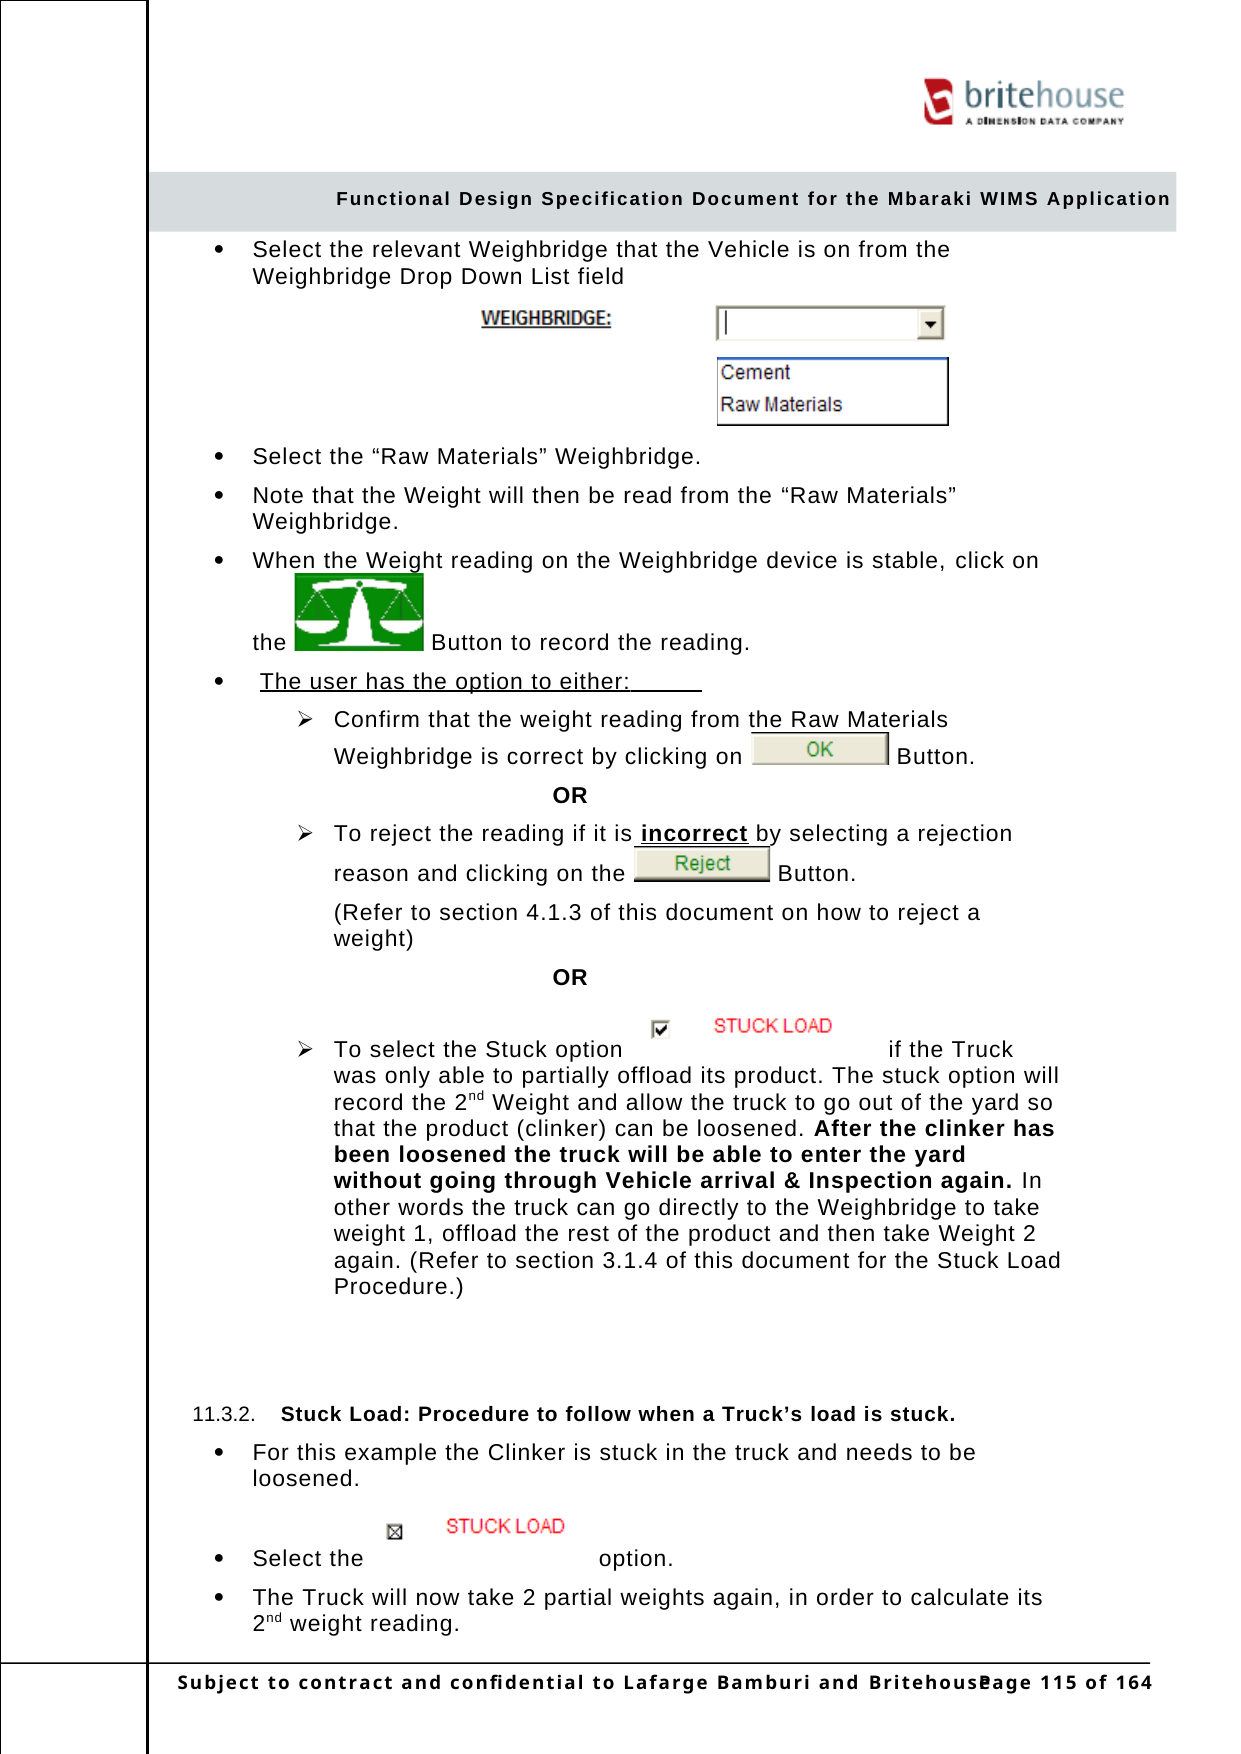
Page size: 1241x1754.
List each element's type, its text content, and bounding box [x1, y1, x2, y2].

list To reject the reading if it is incorrect by selecting a rejection reason and clicking on the Button. [296, 820, 1063, 887]
list When the Weight reading on the Weighbridge device is stable, click on the Button to record the reading. [215, 547, 1063, 655]
list The Truck will now take 2 partial weights again, in order to calculate its 2nd weight reading. [215, 1584, 1063, 1637]
list The user has the option to either: [215, 668, 1063, 694]
text (Refer to section 4.1.3 of this document on how to reject a weight) [333, 899, 1063, 952]
list For this example the Clinker is stuck in the truck and needs to be loosened. [215, 1438, 1063, 1491]
text OR [266, 964, 1063, 991]
subtitle Stuck Load: Procedure to follow when a Truck’s load is stuck. [192, 1402, 1152, 1426]
picture [372, 1503, 599, 1567]
list Select the relevant Weighbridge that the Vehicle is on from the Weighbridge Drop Down List field [215, 236, 1063, 289]
picture [751, 732, 890, 765]
list Confirm that the weight reading from the Raw Materials Weighbridge is correct by clicking on Button. [296, 706, 1063, 769]
text OR [552, 782, 1063, 808]
list Note that the Weight will then be read from the “Raw Materials” Weighbridge. [215, 482, 1063, 534]
picture [477, 301, 952, 346]
picture [294, 573, 424, 651]
picture [631, 1003, 882, 1058]
list Select the “Raw Materials” Weighbridge. [215, 443, 1063, 469]
picture [717, 357, 949, 426]
picture [634, 846, 771, 882]
picture [908, 58, 1144, 140]
list To select the Stuck option if the Truck was only able to partially offload its product. The stuck option will record the 2nd Weight and allow the truck to go out of the yard so that the product (clinker) can be loosened. After the clinker has been loosened the truck will be able to enter the yard without going through Vehicle arrival & Inspection again. In other words the truck can go directly to the Weighbridge to take weight 1, offload the rest of the product and then take Weight 2 again. (Refer to section 3.1.4 of this document for the Stuck Load Procedure.) [296, 1003, 1063, 1299]
